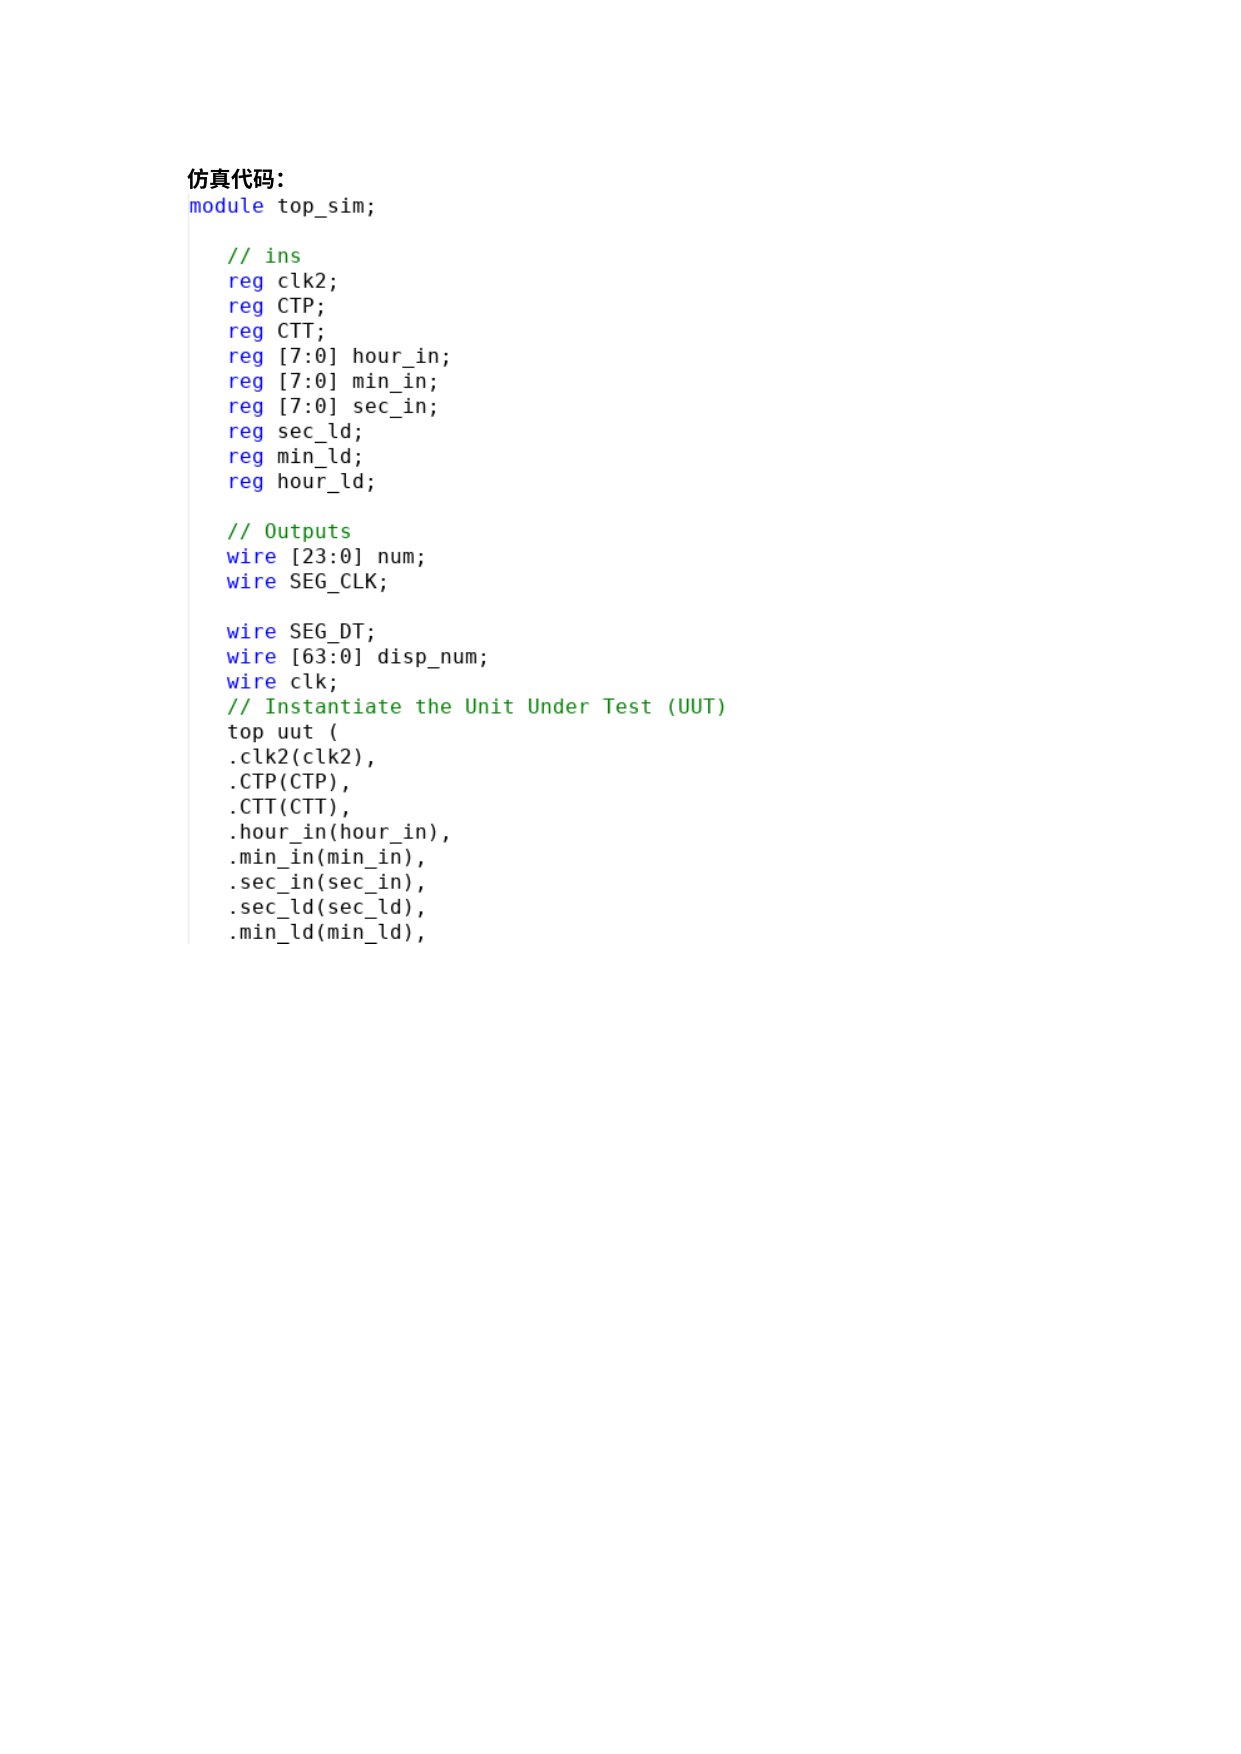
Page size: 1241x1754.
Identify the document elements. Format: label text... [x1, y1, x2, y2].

text 仿真代码： [187, 162, 1053, 194]
picture [187, 194, 846, 944]
